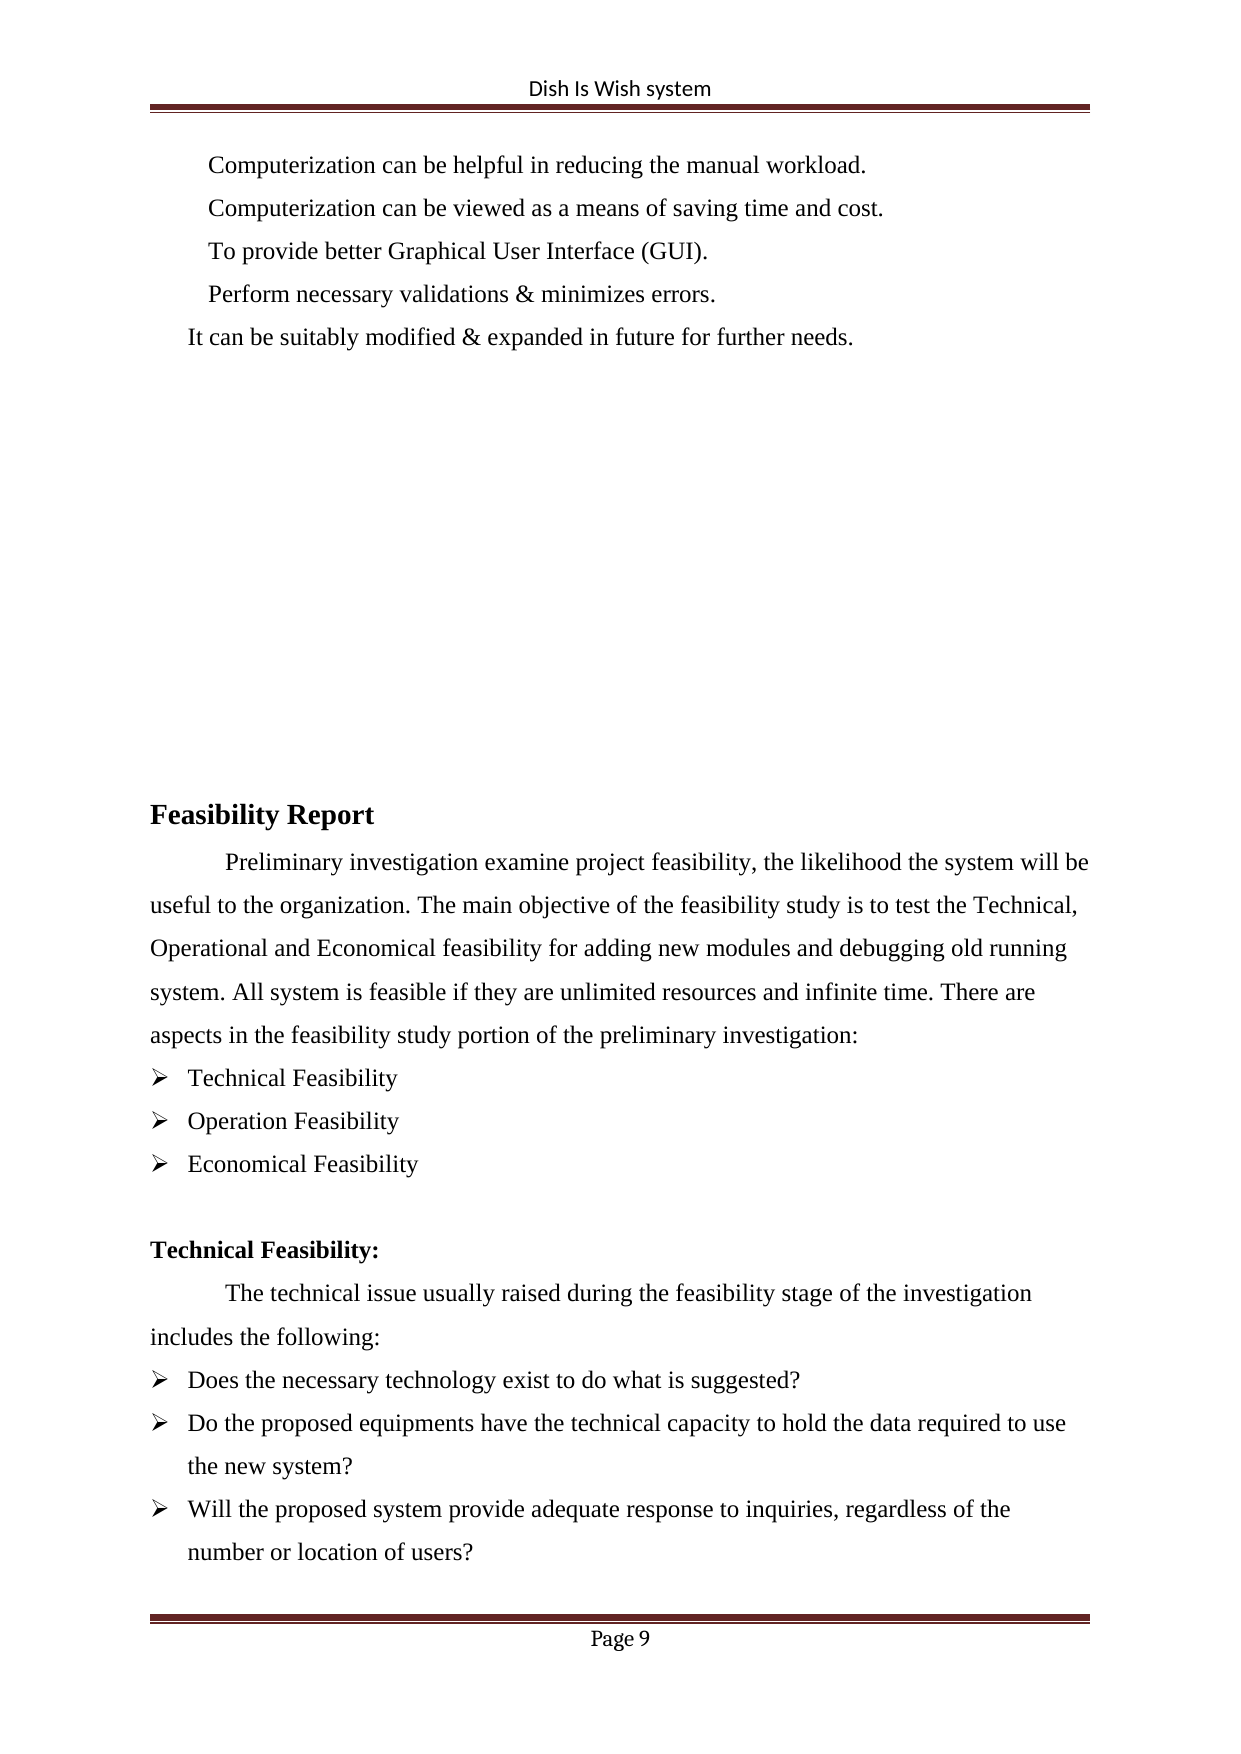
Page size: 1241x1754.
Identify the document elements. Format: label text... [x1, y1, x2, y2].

text Perform necessary validations & minimizes errors. [150, 279, 1090, 308]
list Economical Feasibility [150, 1149, 1090, 1178]
text It can be suitably modified & expanded in future for further needs. [150, 322, 1090, 351]
text To provide better Graphical User Interface (GUI). [150, 236, 1090, 265]
list Does the necessary technology exist to do what is suggested? [150, 1365, 1090, 1393]
text Feasibility Report [150, 797, 1090, 830]
list Technical Feasibility [150, 1063, 1090, 1092]
text Computerization can be viewed as a means of saving time and cost. [150, 193, 1090, 222]
list Operation Feasibility [150, 1106, 1090, 1135]
text Preliminary investigation examine project feasibility, the likelihood the system will be useful to the organization. The main objective of the feasibility study is to test the Technical, Operational and Economical feasibility for adding new modules and debugging old running system. All system is feasible if they are unlimited resources and infinite time. There are aspects in the feasibility study portion of the preliminary investigation: [150, 847, 1090, 1048]
list Do the proposed equipments have the technical capacity to hold the data required to use the new system? [150, 1408, 1090, 1480]
text Technical Feasibility: [150, 1235, 1090, 1264]
list Will the proposed system provide adequate response to inquiries, regardless of the number or location of users? [150, 1494, 1090, 1566]
text Computerization can be helpful in reducing the manual workload. [150, 150, 1090, 179]
text The technical issue usually raised during the feasibility stage of the investigation includes the following: [150, 1278, 1090, 1350]
